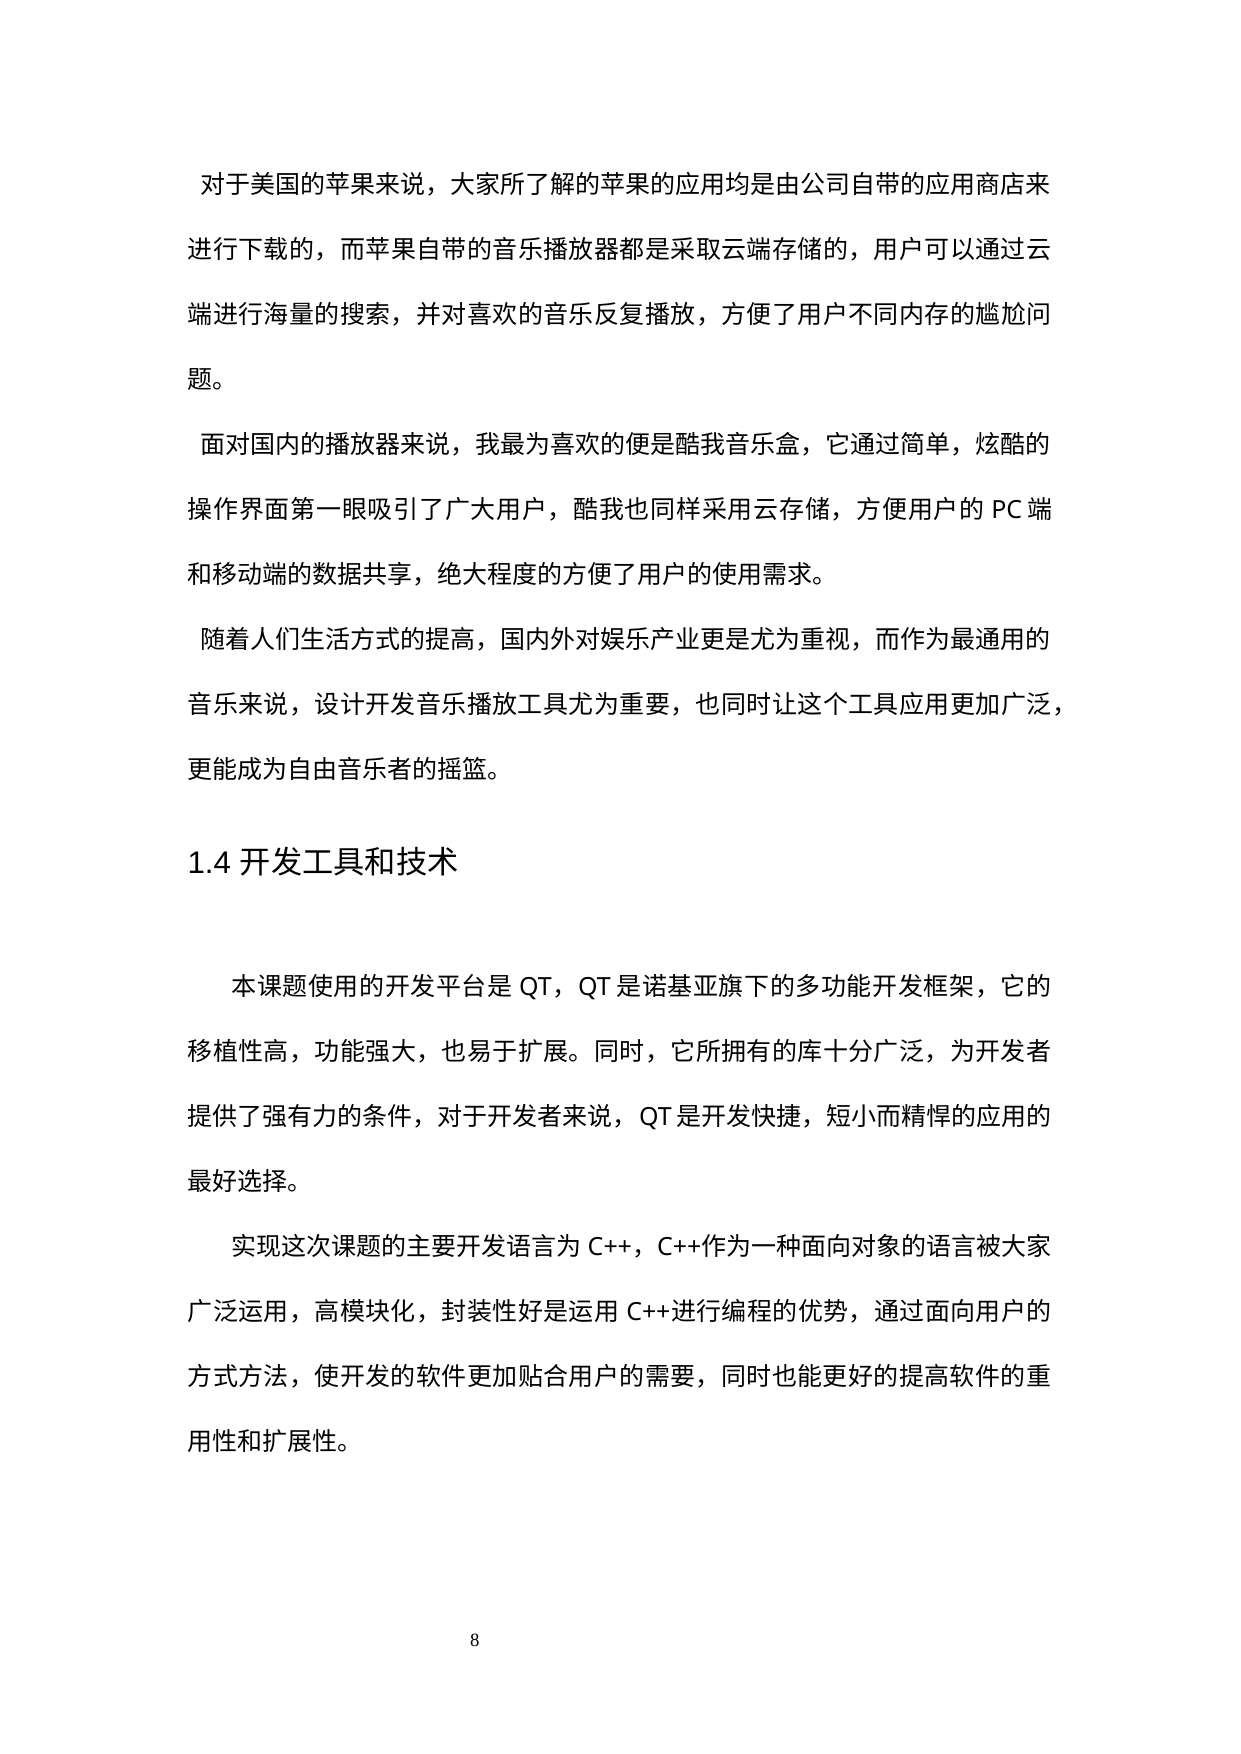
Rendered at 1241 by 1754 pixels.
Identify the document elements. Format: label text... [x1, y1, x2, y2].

text 面对国内的播放器来说，我最为喜欢的便是酷我音乐盒，它通过简单，炫酷的操作界面第一眼吸引了广大用户，酷我也同样采用云存储，方便用户的PC端和移动端的数据共享，绝大程度的方便了用户的使用需求。 [187, 410, 1053, 605]
text 本课题使用的开发平台是QT，QT是诺基亚旗下的多功能开发框架，它的移植性高，功能强大，也易于扩展。同时，它所拥有的库十分广泛，为开发者提供了强有力的条件，对于开发者来说，QT是开发快捷，短小而精悍的应用的最好选择。 [187, 952, 1053, 1212]
subtitle 1.4 开发工具和技术 [187, 827, 1053, 892]
text 实现这次课题的主要开发语言为C++，C++作为一种面向对象的语言被大家广泛运用，高模块化，封装性好是运用C++进行编程的优势，通过面向用户的方式方法，使开发的软件更加贴合用户的需要，同时也能更好的提高软件的重用性和扩展性。 [187, 1212, 1053, 1472]
text 对于美国的苹果来说，大家所了解的苹果的应用均是由公司自带的应用商店来进行下载的，而苹果自带的音乐播放器都是采取云端存储的，用户可以通过云端进行海量的搜索，并对喜欢的音乐反复播放，方便了用户不同内存的尴尬问题。 [187, 150, 1053, 410]
text 随着人们生活方式的提高，国内外对娱乐产业更是尤为重视，而作为最通用的音乐来说，设计开发音乐播放工具尤为重要，也同时让这个工具应用更加广泛，更能成为自由音乐者的摇篮。 [187, 605, 1053, 800]
